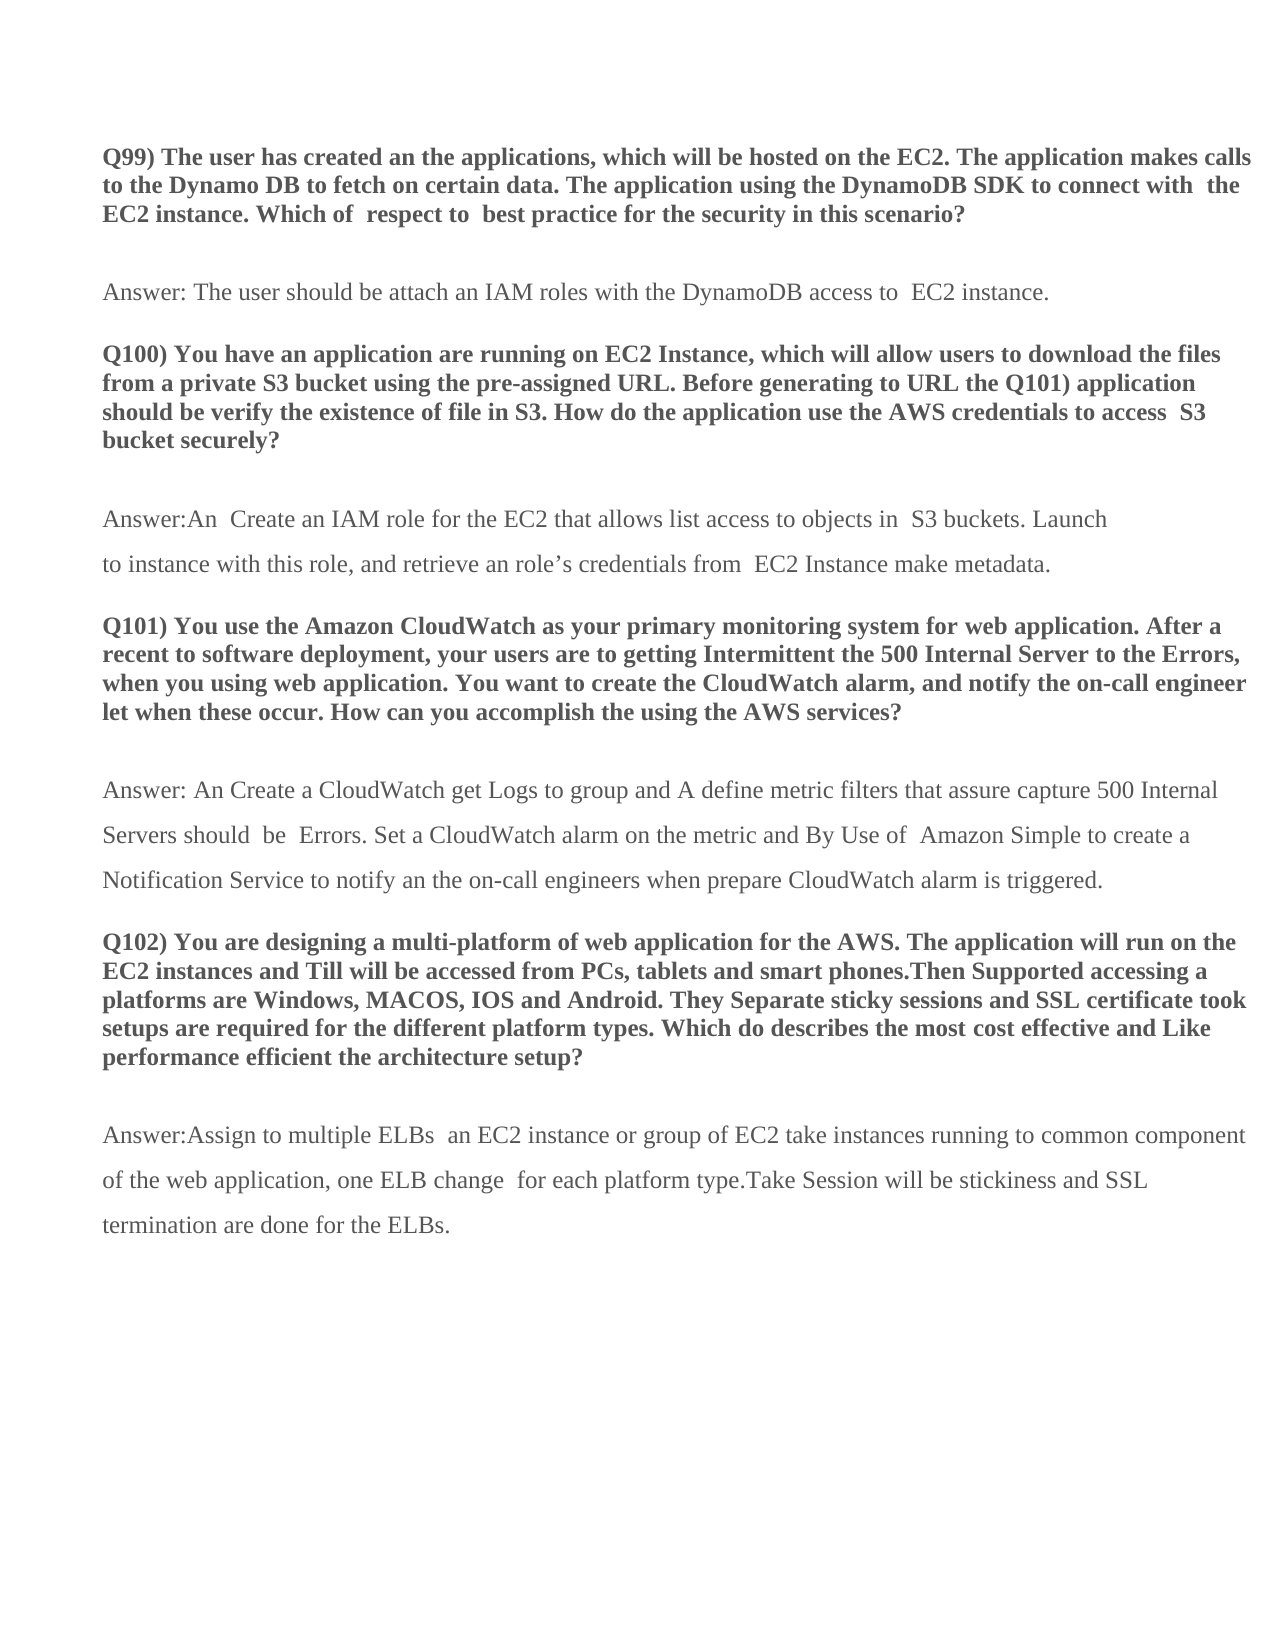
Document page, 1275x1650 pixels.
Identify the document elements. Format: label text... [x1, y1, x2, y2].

text Answer: The user should be attach an IAM roles with the DynamoDB access to EC2 instance. [102, 261, 1254, 306]
text Answer: An Create a CloudWatch get Logs to group and A define metric filters that assure capture 500 Internal Servers should be Errors. Set a CloudWatch alarm on the metric and By Use of Amazon Simple to create a Notification Service to notify an the on-call engineers when prepare CloudWatch alarm is triggered. [102, 759, 1254, 894]
subtitle Q102) You are designing a multi-platform of web application for the AWS. The application will run on the EC2 instances and Till will be accessed from PCs, tablets and smart phones.Then Supported accessing a platforms are Windows, MACOS, IOS and Android. They Separate sticky sessions and SSL certificate took setups are required for the different platform types. Which do describes the most cost effective and Like performance efficient the architecture setup? [102, 927, 1254, 1071]
text Answer:Assign to multiple ELBs an EC2 instance or group of EC2 take instances running to common component of the web application, one ELB change for each platform type.Take Session will be stickiness and SSL termination are done for the ELBs. [102, 1104, 1254, 1239]
subtitle Q100) You have an application are running on EC2 Instance, which will allow users to download the files from a private S3 bucket using the pre-assigned URL. Before generating to URL the Q101) application should be verify the existence of file in S3. How do the application use the AWS credentials to access S3 bucket securely? [102, 339, 1254, 454]
text Answer:An Create an IAM role for the EC2 that allows list access to objects in S3 buckets. Launch to instance with this role, and retrieve an role’s credentials from EC2 Instance make metadata. [102, 488, 1254, 578]
subtitle Q99) The user has created an the applications, which will be hosted on the EC2. The application makes calls to the Dynamo DB to fetch on certain data. The application using the DynamoDB SDK to connect with the EC2 instance. Which of respect to best practice for the security in this scenario? [102, 142, 1254, 228]
subtitle Q101) You use the Amazon CloudWatch as your primary monitoring system for web application. After a recent to software deployment, your users are to getting Intermittent the 500 Internal Server to the Errors, when you using web application. You want to create the CloudWatch alarm, and notify the on-call engineer let when these occur. How can you accomplish the using the AWS services? [102, 611, 1254, 726]
